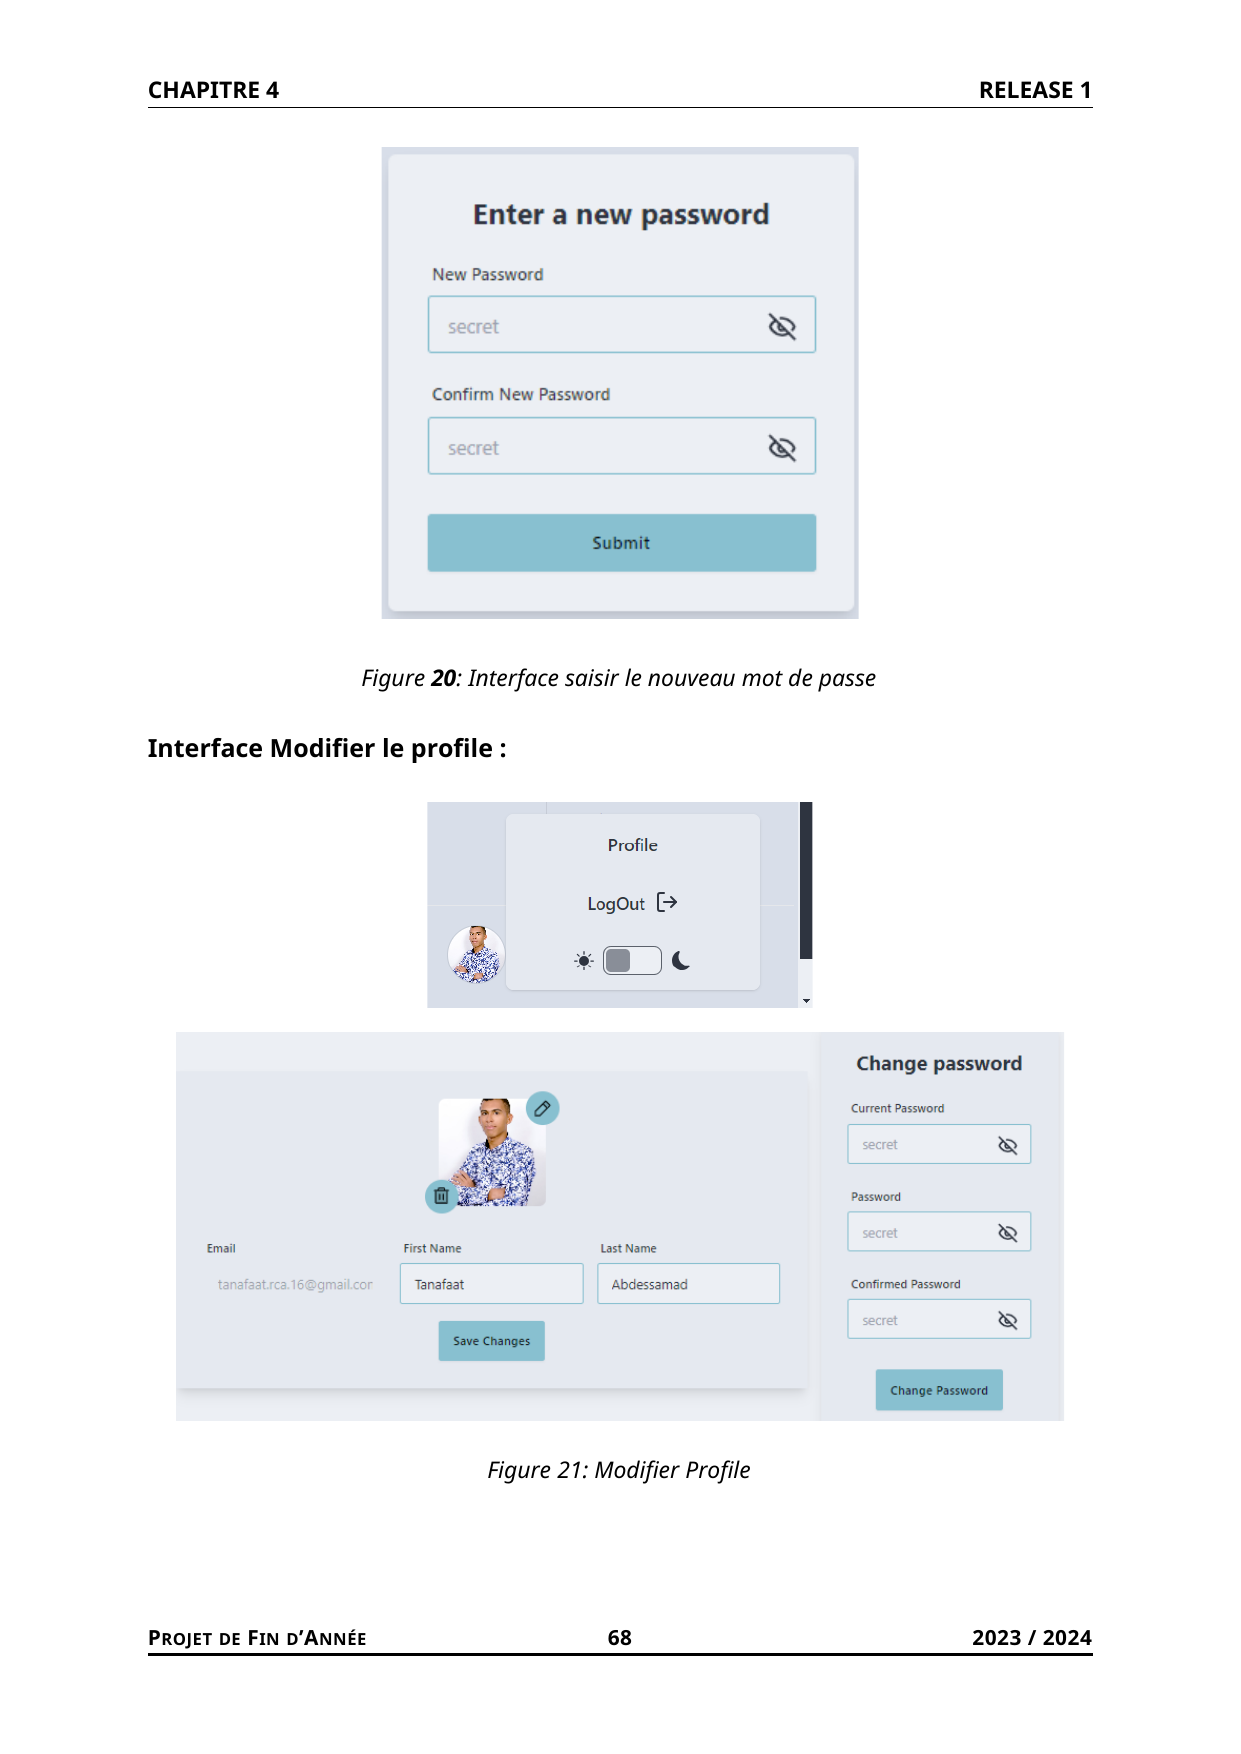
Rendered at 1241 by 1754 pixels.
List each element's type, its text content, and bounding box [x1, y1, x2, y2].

text Figure 20: Interface saisir le nouveau mot de passe [148, 662, 1093, 693]
picture [176, 1032, 1065, 1421]
picture [381, 147, 859, 619]
picture [427, 802, 813, 1008]
text Figure 21: Modifier Profile [148, 1454, 1093, 1486]
text Interface Modifier le profile : [148, 731, 1093, 764]
